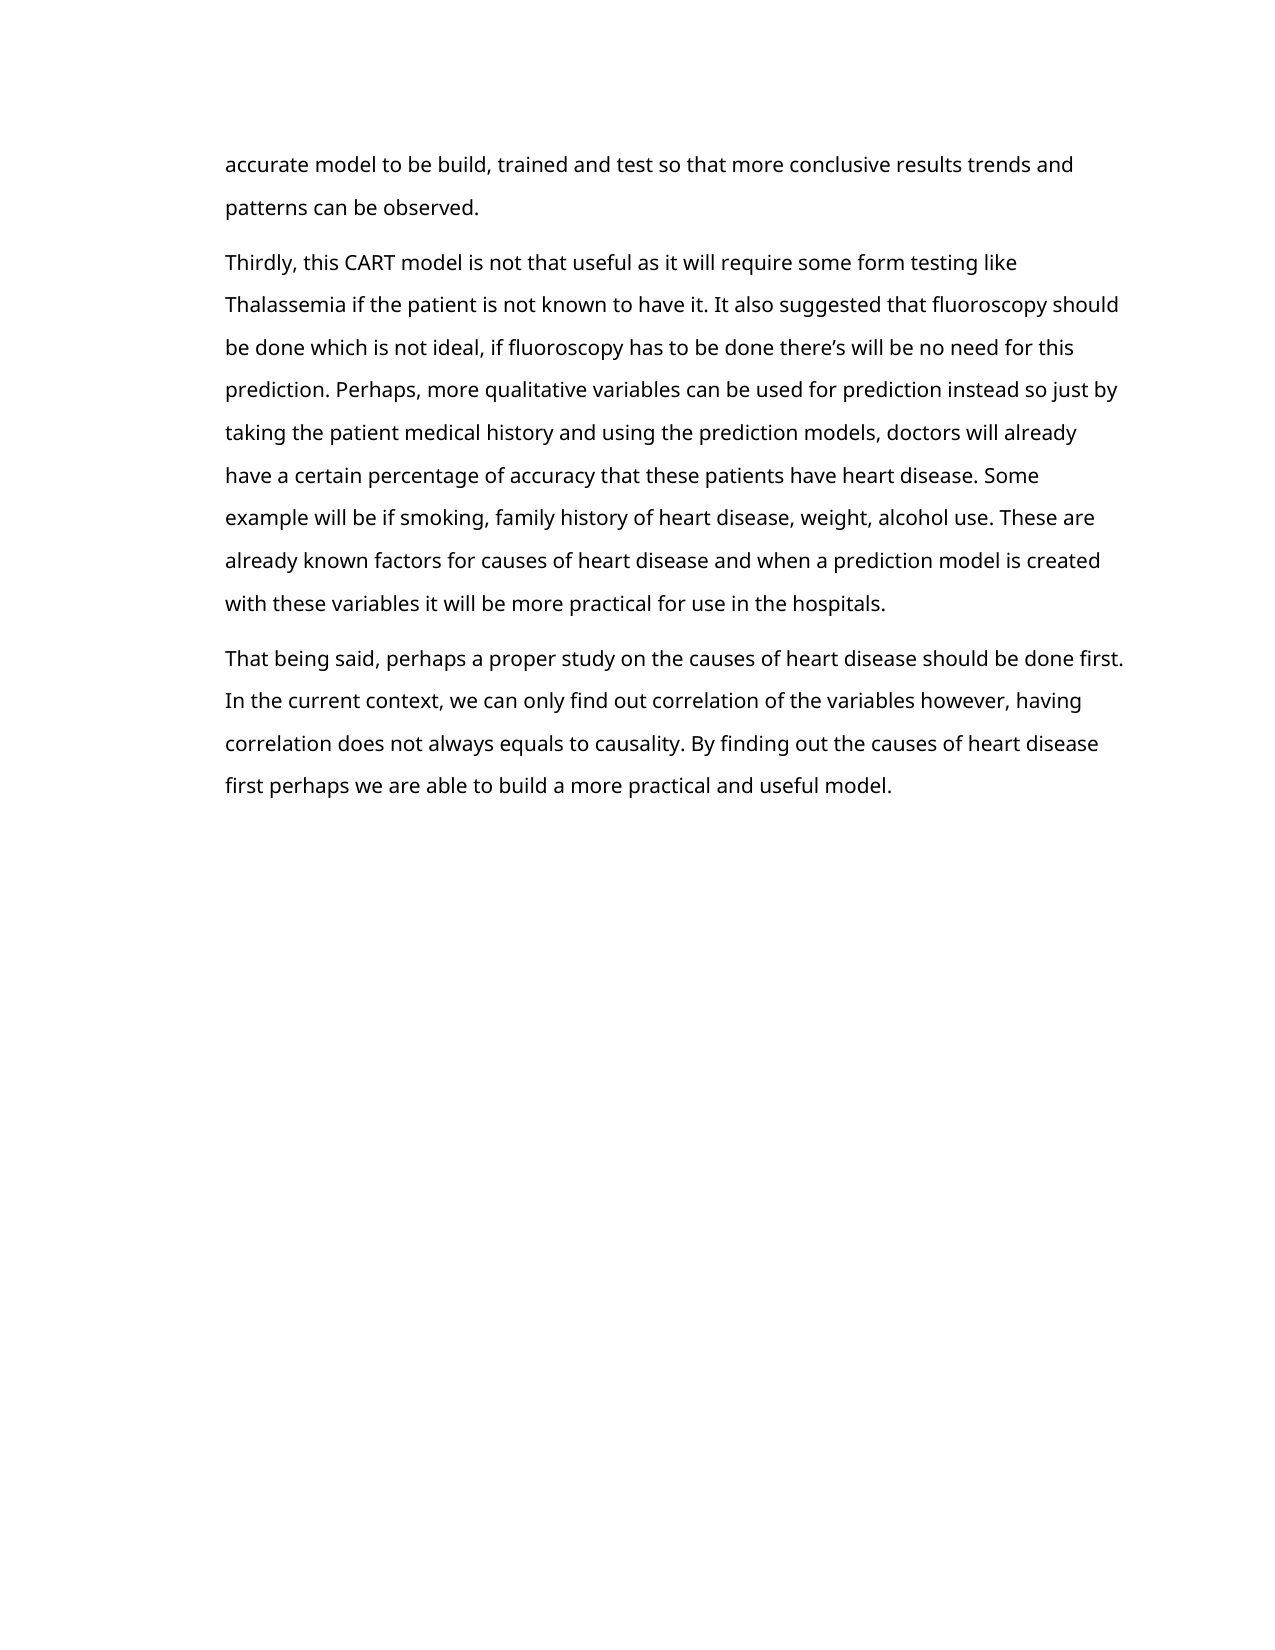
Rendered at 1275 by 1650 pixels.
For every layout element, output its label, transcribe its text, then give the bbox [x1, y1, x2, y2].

text That being said, perhaps a proper study on the causes of heart disease should be done first. In the current context, we can only find out correlation of the variables however, having correlation does not always equals to causality. By finding out the causes of heart disease first perhaps we are able to build a more practical and useful model. [225, 644, 1125, 800]
text Thirdly, this CART model is not that useful as it will require some form testing like Thalassemia if the patient is not known to have it. It also suggested that fluoroscopy should be done which is not ideal, if fluoroscopy has to be done there’s will be no need for this prediction. Perhaps, more qualitative variables can be used for prediction instead so just by taking the patient medical history and using the prediction models, doctors will already have a certain percentage of accuracy that these patients have heart disease. Some example will be if smoking, family history of heart disease, weight, alcohol use. These are already known factors for causes of heart disease and when a prediction model is created with these variables it will be more practical for use in the hospitals. [225, 248, 1125, 617]
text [225, 150, 1125, 221]
